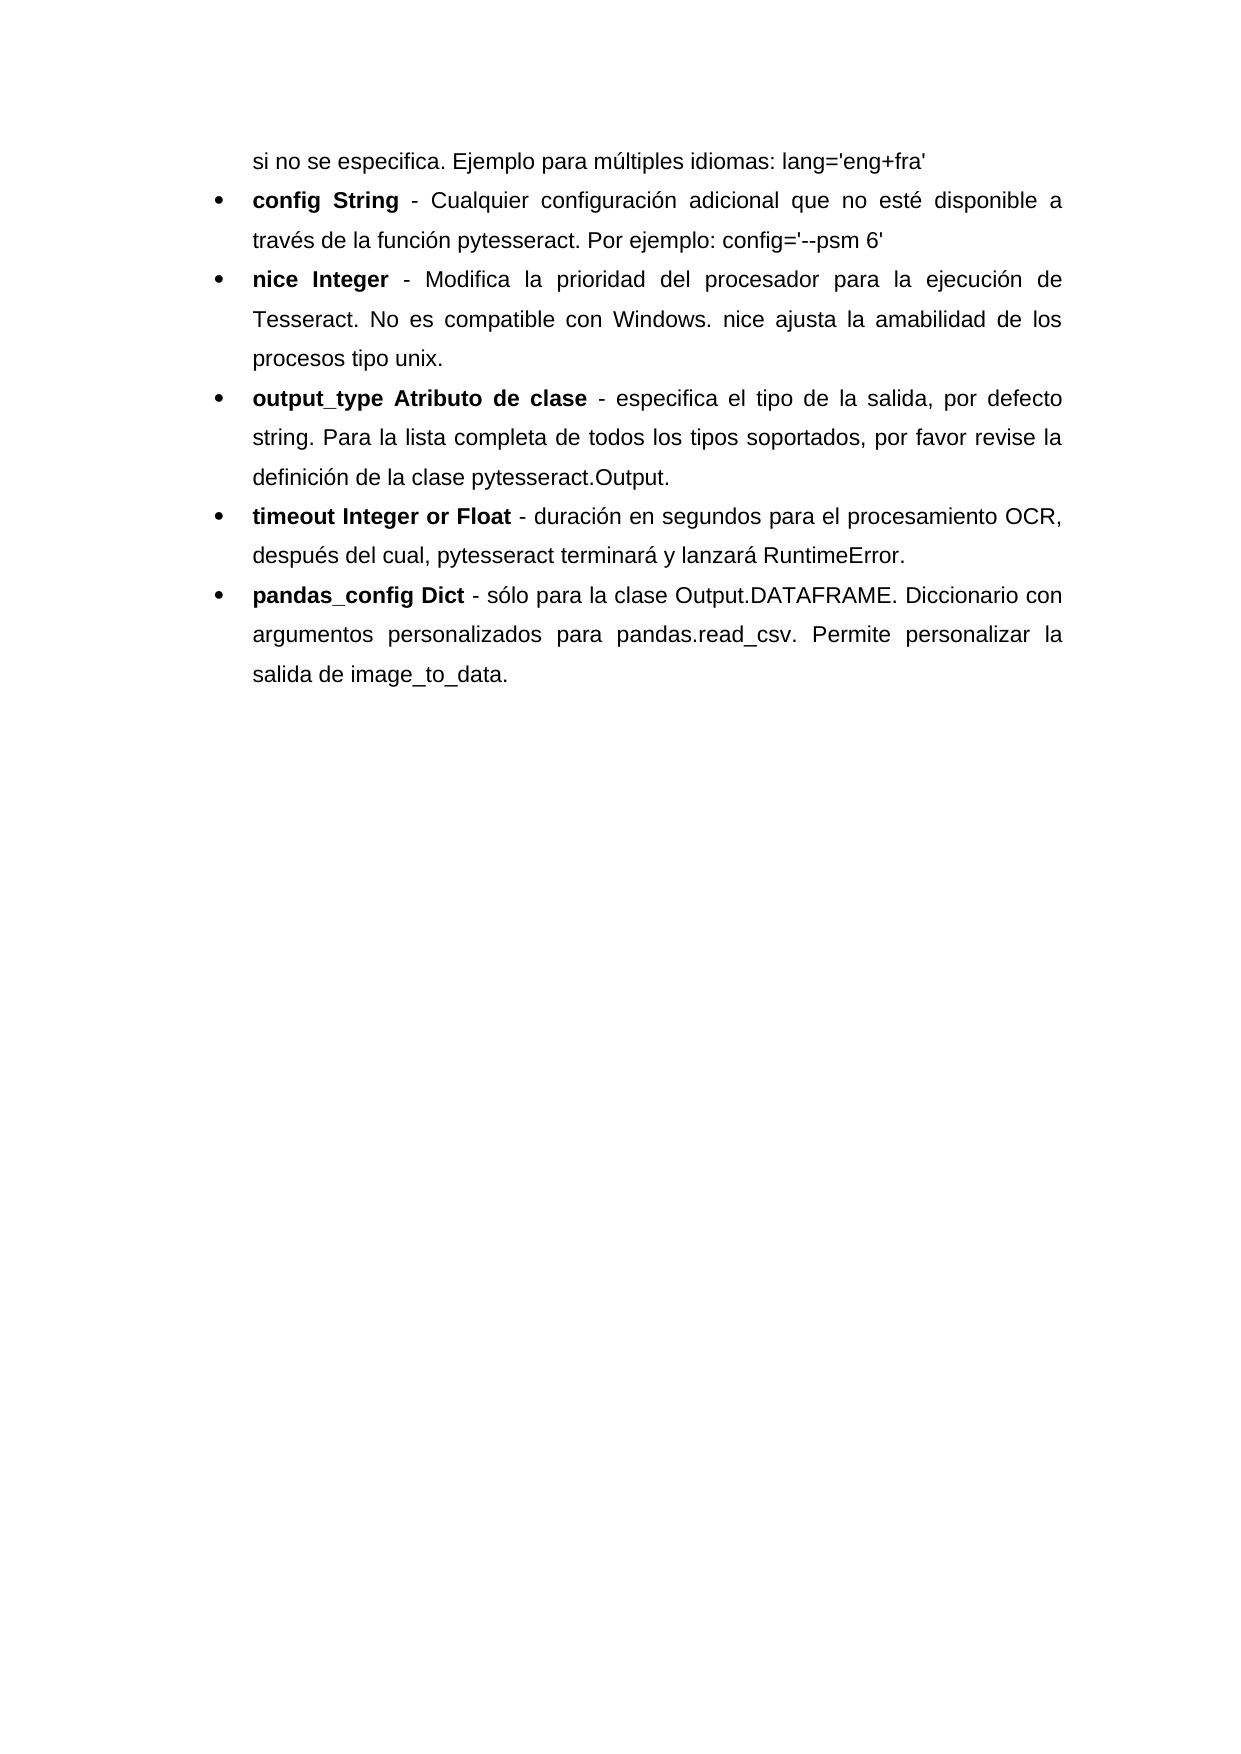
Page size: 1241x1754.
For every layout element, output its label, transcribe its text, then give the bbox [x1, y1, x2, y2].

list pandas_config Dict - sólo para la clase Output.DATAFRAME. Diccionario con argumentos personalizados para pandas.read_csv. Permite personalizar la salida de image_to_data. [215, 582, 1063, 687]
list nice Integer - Modifica la prioridad del procesador para la ejecución de Tesseract. No es compatible con Windows. nice ajusta la amabilidad de los procesos tipo unix. [215, 266, 1063, 371]
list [215, 148, 1063, 174]
list output_type Atributo de clase - especifica el tipo de la salida, por defecto string. Para la lista completa de todos los tipos soportados, por favor revise la definición de la clase pytesseract.Output. [215, 384, 1063, 490]
list timeout Integer or Float - duración en segundos para el procesamiento OCR, después del cual, pytesseract terminará y lanzará RuntimeError. [215, 503, 1063, 569]
list config String - Cualquier configuración adicional que no esté disponible a través de la función pytesseract. Por ejemplo: config='--psm 6' [215, 187, 1063, 253]
